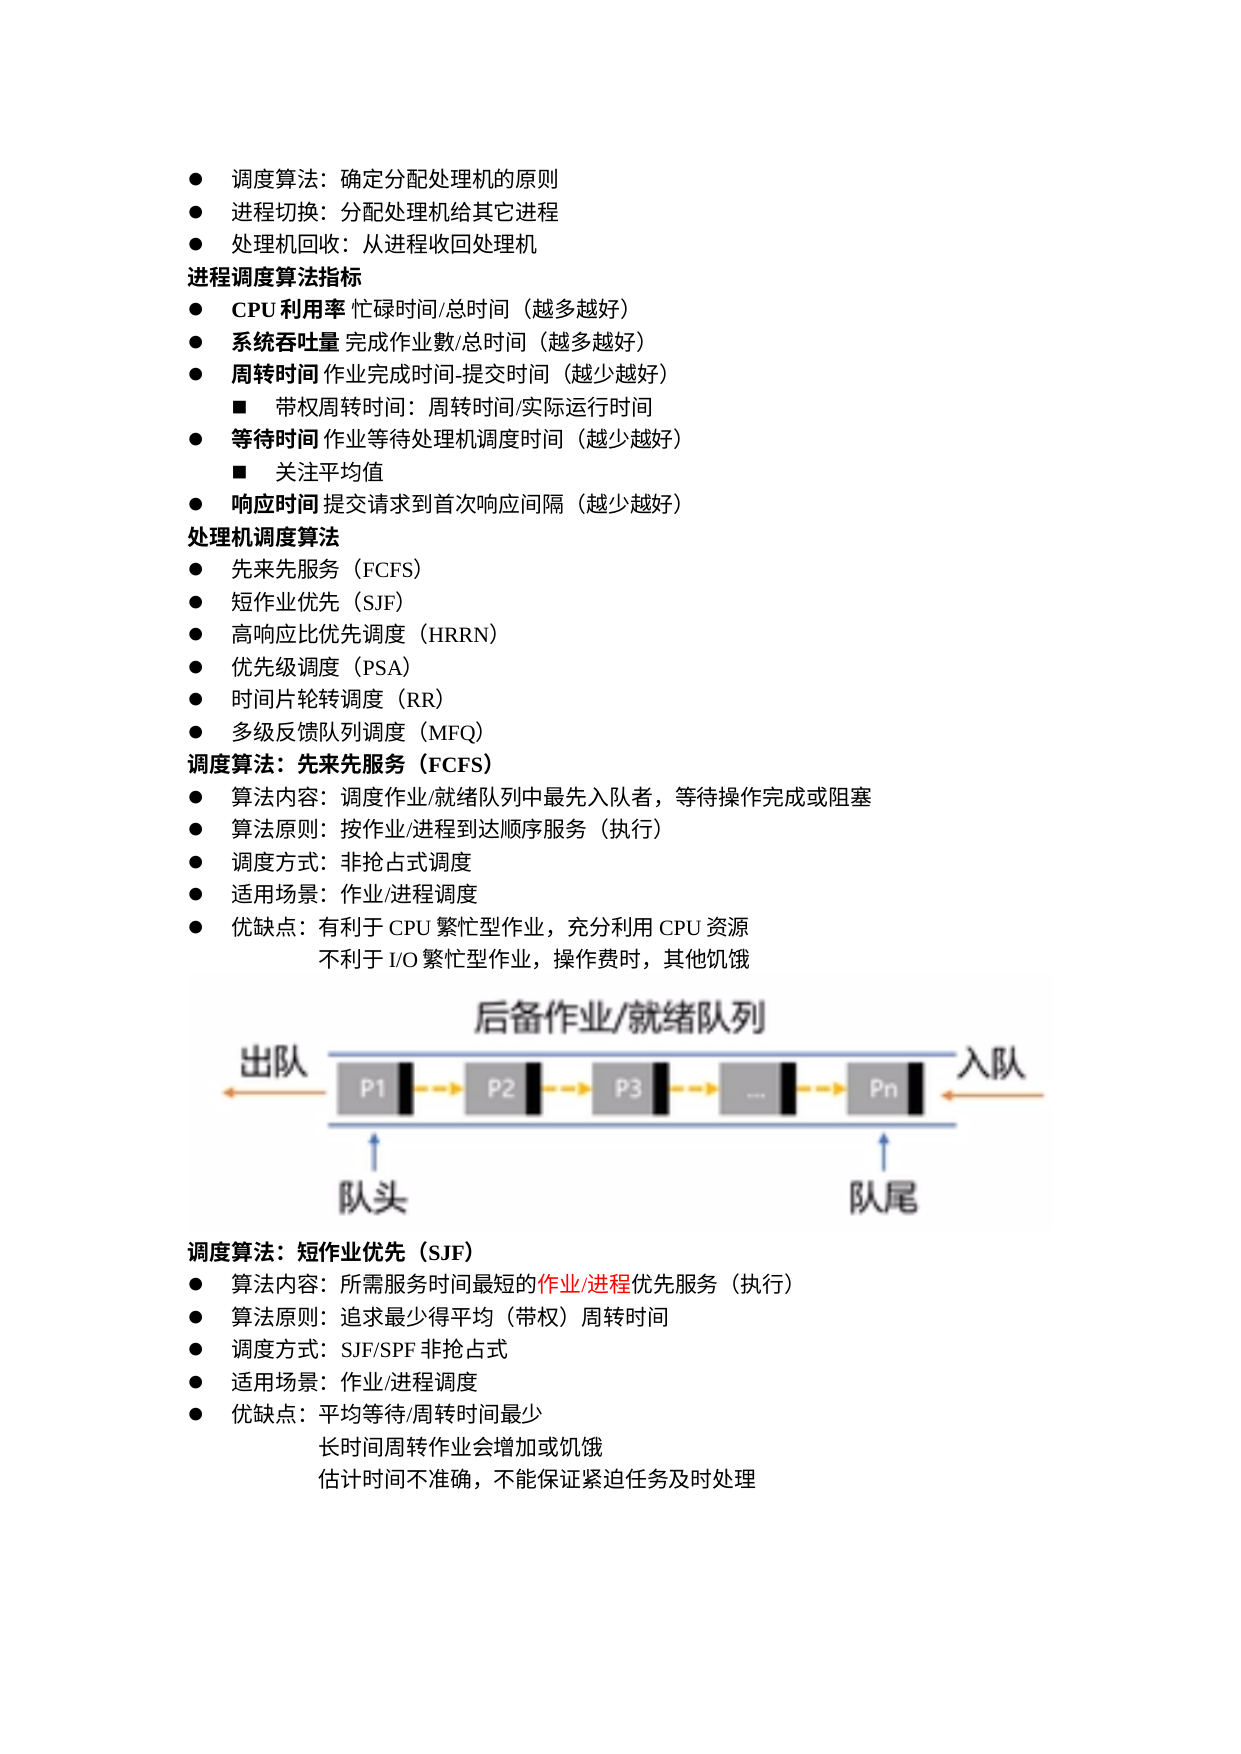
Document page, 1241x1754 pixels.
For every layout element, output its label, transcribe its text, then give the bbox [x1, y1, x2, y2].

list 优缺点：有利于CPU繁忙型作业，充分利用CPU资源 [187, 909, 1053, 942]
list 响应时间 提交请求到首次响应间隔（越少越好） [187, 487, 1053, 519]
list 优先级调度（PSA） [187, 649, 1053, 682]
text 不利于I/O繁忙型作业，操作费时，其他饥饿 [187, 942, 1053, 974]
list 关注平均值 [231, 454, 1053, 487]
list 适用场景：作业/进程调度 [187, 1364, 1053, 1397]
list 适用场景：作业/进程调度 [187, 877, 1053, 909]
list 算法原则：追求最少得平均（带权）周转时间 [187, 1299, 1053, 1332]
list 系统吞吐量 完成作业數/总时间（越多越好） [187, 324, 1053, 357]
list 算法内容：所需服务时间最短的作业/进程优先服务（执行） [187, 1267, 1053, 1299]
text 长时间周转作业会增加或饥饿 [187, 1429, 1053, 1462]
text 估计时间不准确，不能保证紧迫任务及时处理 [187, 1462, 1053, 1494]
list 算法原则：按作业/进程到达顺序服务（执行） [187, 812, 1053, 844]
list 处理机回收：从进程收回处理机 [187, 227, 1053, 259]
list 调度方式：SJF/SPF非抢占式 [187, 1332, 1053, 1364]
list CPU利用率 忙碌时间/总时间（越多越好） [187, 292, 1053, 324]
subtitle 处理机调度算法 [187, 519, 1053, 552]
list 多级反馈队列调度（MFQ） [187, 714, 1053, 747]
list 短作业优先（SJF） [187, 584, 1053, 617]
picture [187, 974, 1053, 1231]
subtitle 调度算法：短作业优先（SJF） [187, 1234, 1053, 1267]
list 等待时间 作业等待处理机调度时间（越少越好） [187, 422, 1053, 454]
list 周转时间 作业完成时间-提交时间（越少越好） [187, 357, 1053, 389]
list 调度方式：非抢占式调度 [187, 844, 1053, 877]
list 时间片轮转调度（RR） [187, 682, 1053, 714]
list 进程切换：分配处理机给其它进程 [187, 194, 1053, 227]
list 优缺点：平均等待/周转时间最少 [187, 1397, 1053, 1429]
subtitle 调度算法：先来先服务（FCFS） [187, 747, 1053, 779]
subtitle 进程调度算法指标 [187, 259, 1053, 292]
list 调度算法：确定分配处理机的原则 [187, 162, 1053, 194]
list 算法内容：调度作业/就绪队列中最先入队者，等待操作完成或阻塞 [187, 779, 1053, 812]
list 高响应比优先调度（HRRN） [187, 617, 1053, 649]
list 先来先服务（FCFS） [187, 552, 1053, 584]
list 带权周转时间：周转时间/实际运行时间 [231, 389, 1053, 422]
